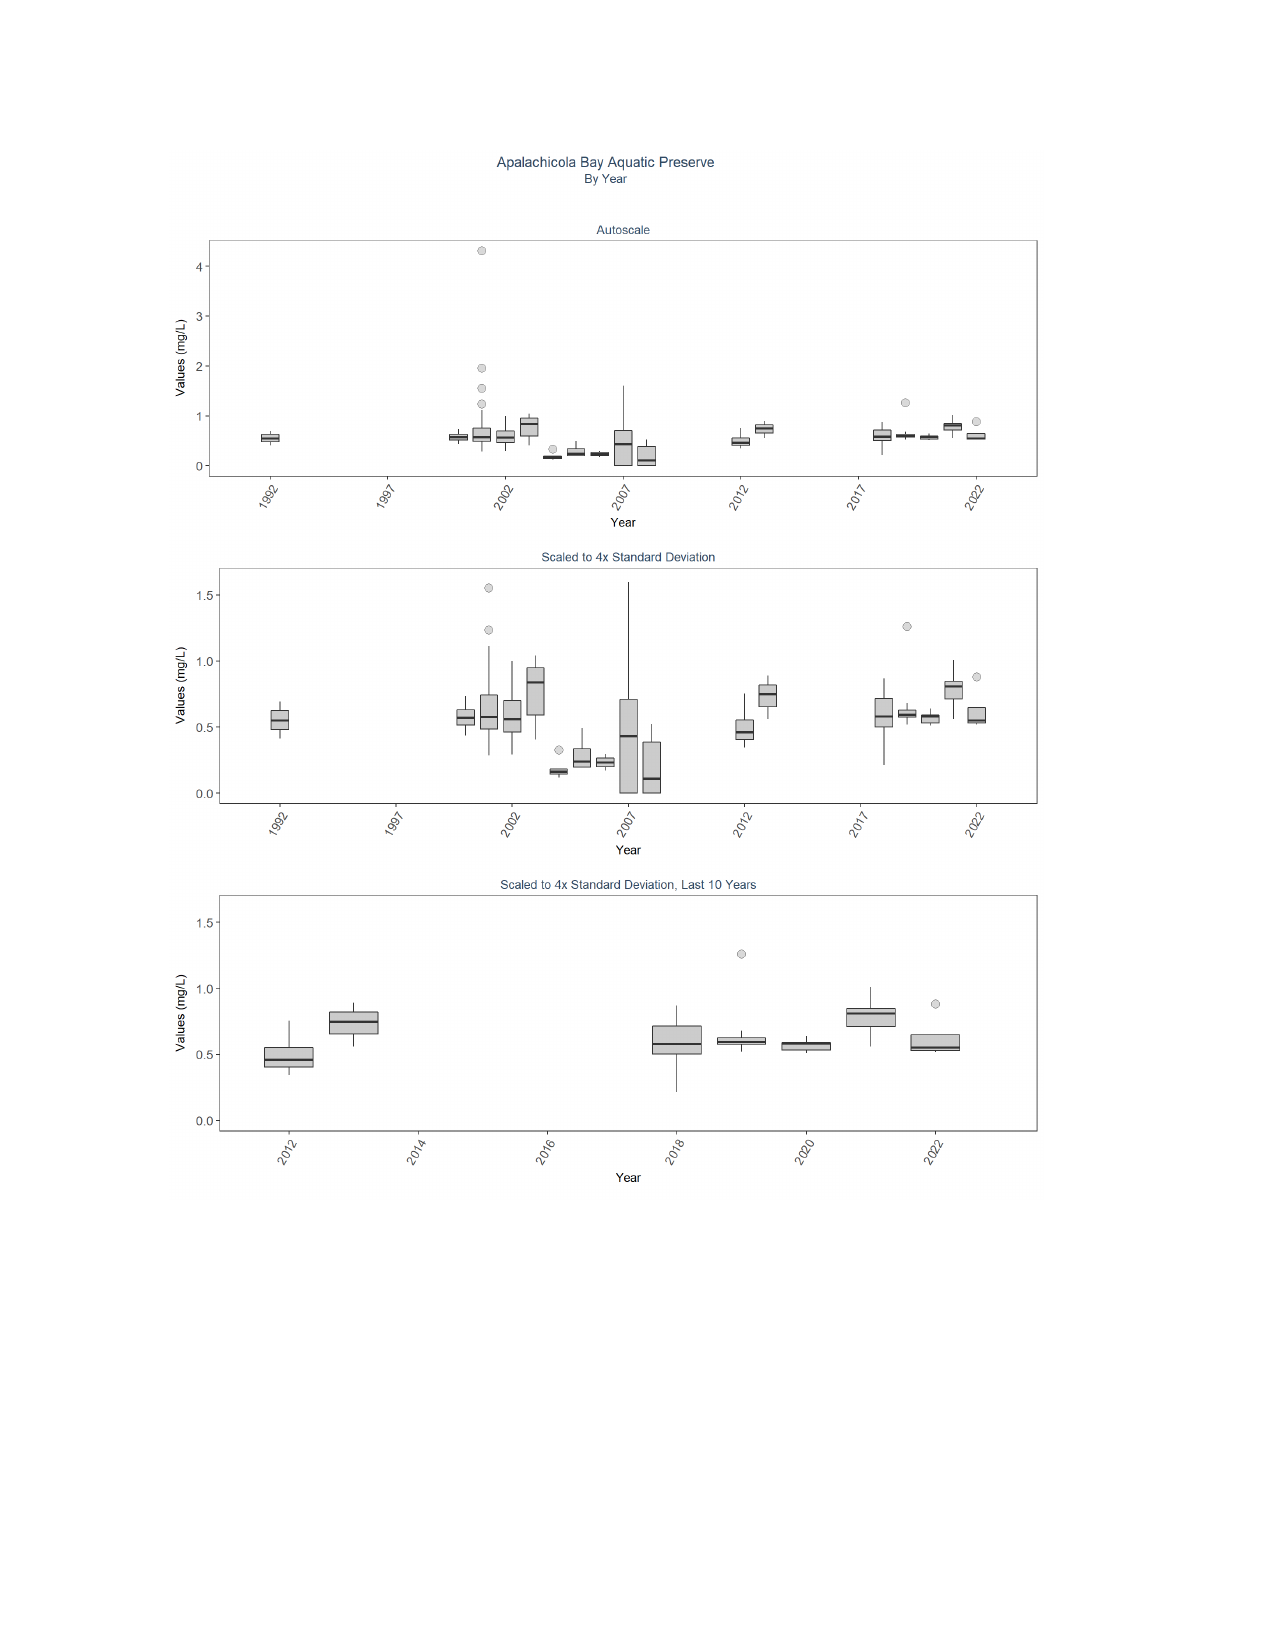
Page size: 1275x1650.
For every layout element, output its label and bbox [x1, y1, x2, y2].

picture [168, 150, 1044, 1200]
